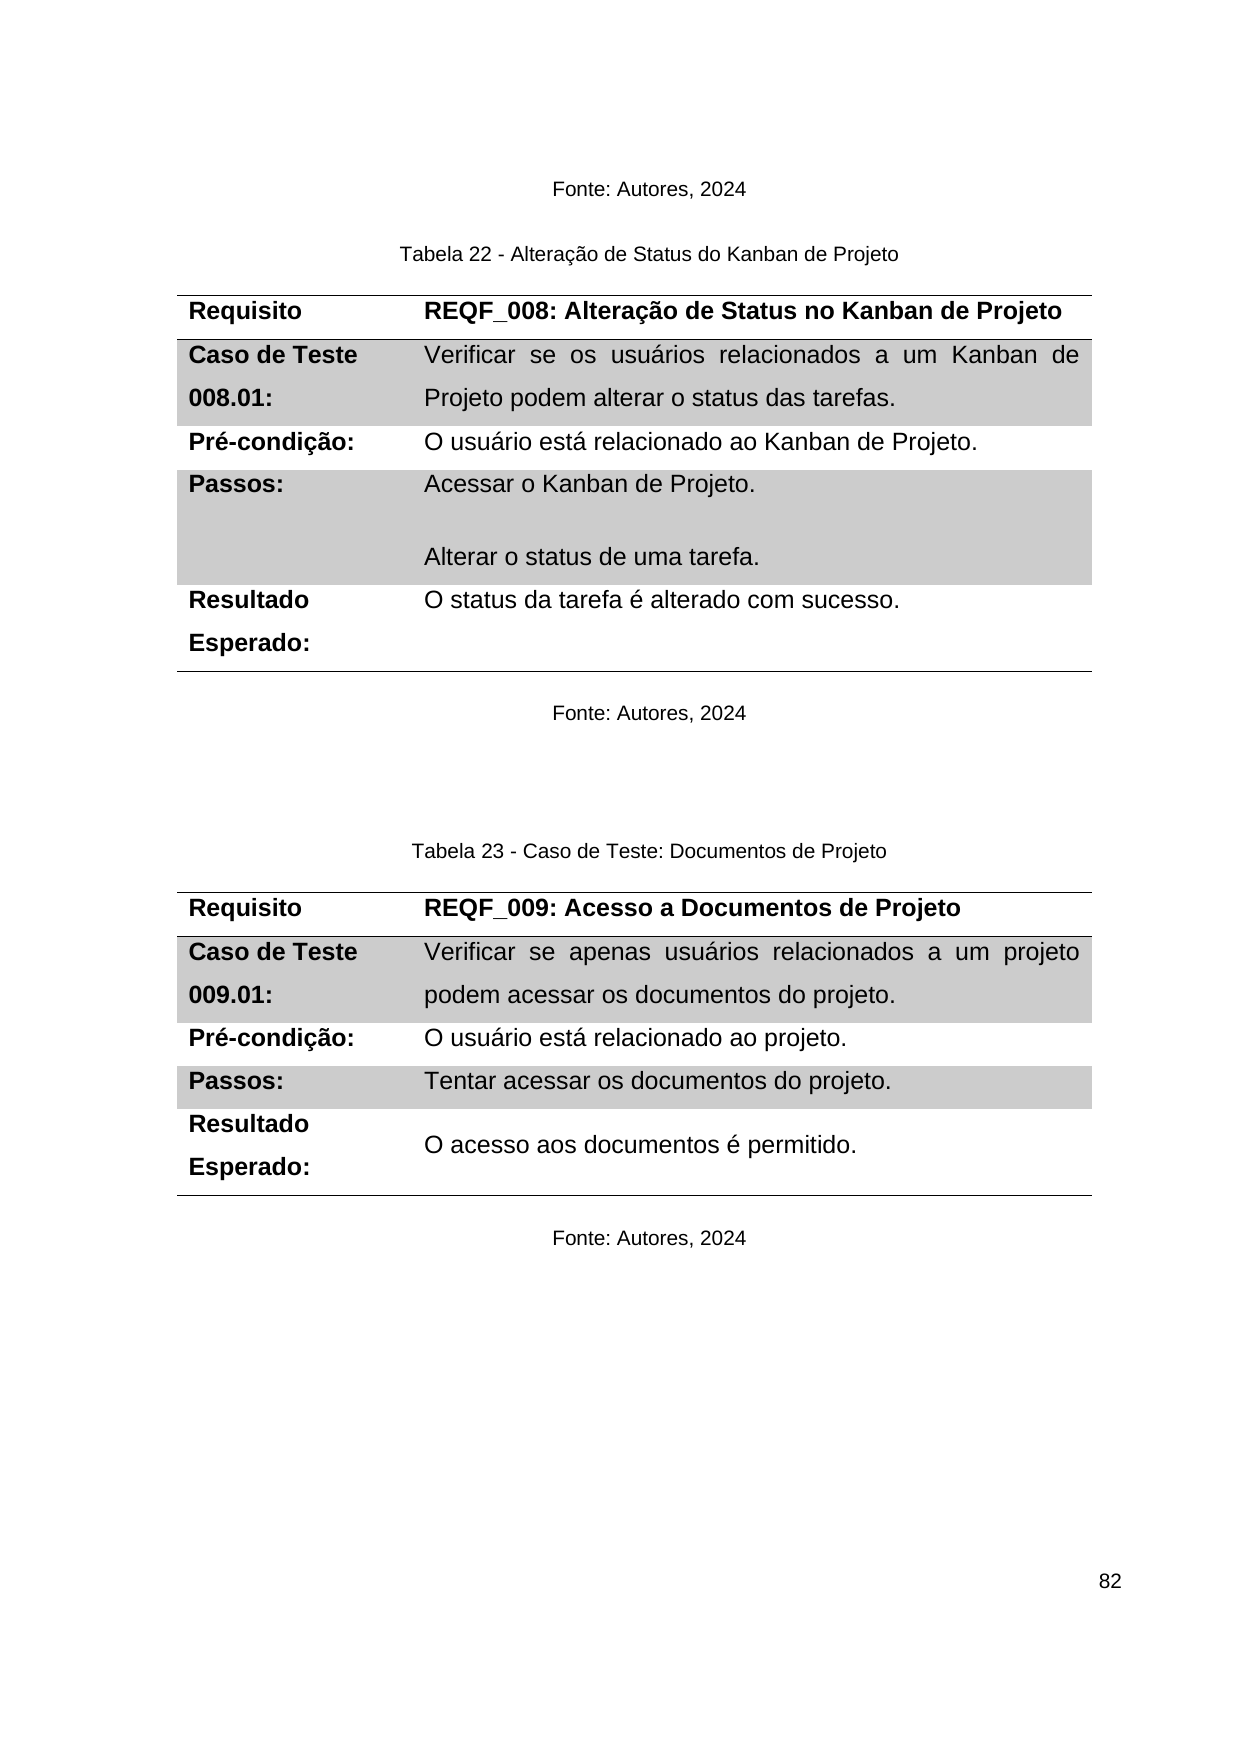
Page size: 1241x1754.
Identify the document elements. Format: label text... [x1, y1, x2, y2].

text Tabela 23 - Caso de Teste: Documentos de Projeto [177, 838, 1122, 862]
table_cell Passos: [177, 470, 413, 585]
table_cell Passos: [177, 1066, 413, 1109]
table_cell Caso de Teste 009.01: [177, 937, 413, 1023]
table_cell Pré-condição: [177, 426, 413, 469]
text Fonte: Autores, 2024 [177, 701, 1122, 725]
table_header Requisito [177, 893, 413, 936]
table_cell O status da tarefa é alterado com sucesso. [413, 585, 1092, 671]
text Fonte: Autores, 2024 [177, 1225, 1122, 1249]
text Tabela 22 - Alteração de Status do Kanban de Projeto [177, 242, 1122, 266]
table_cell Tentar acessar os documentos do projeto. [413, 1066, 1092, 1109]
table_cell Verificar se apenas usuários relacionados a um projeto podem acessar os documentos do projeto. [413, 937, 1092, 1023]
table_cell Resultado Esperado: [177, 1109, 413, 1195]
table_cell Resultado Esperado: [177, 585, 413, 671]
table_cell Caso de Teste 008.01: [177, 340, 413, 426]
table_cell O acesso aos documentos é permitido. [413, 1109, 1092, 1195]
text Fonte: Autores, 2024 [177, 177, 1122, 201]
table_cell Acessar o Kanban de Projeto. Alterar o status de uma tarefa. [413, 470, 1092, 585]
table_header REQF_008: Alteração de Status no Kanban de Projeto [413, 296, 1092, 339]
table_header Requisito [177, 296, 413, 339]
table_cell Verificar se os usuários relacionados a um Kanban de Projeto podem alterar o status das tarefas. [413, 340, 1092, 426]
table_header REQF_009: Acesso a Documentos de Projeto [413, 893, 1092, 936]
table_cell O usuário está relacionado ao Kanban de Projeto. [413, 426, 1092, 469]
table_cell O usuário está relacionado ao projeto. [413, 1023, 1092, 1066]
table_cell Pré-condição: [177, 1023, 413, 1066]
